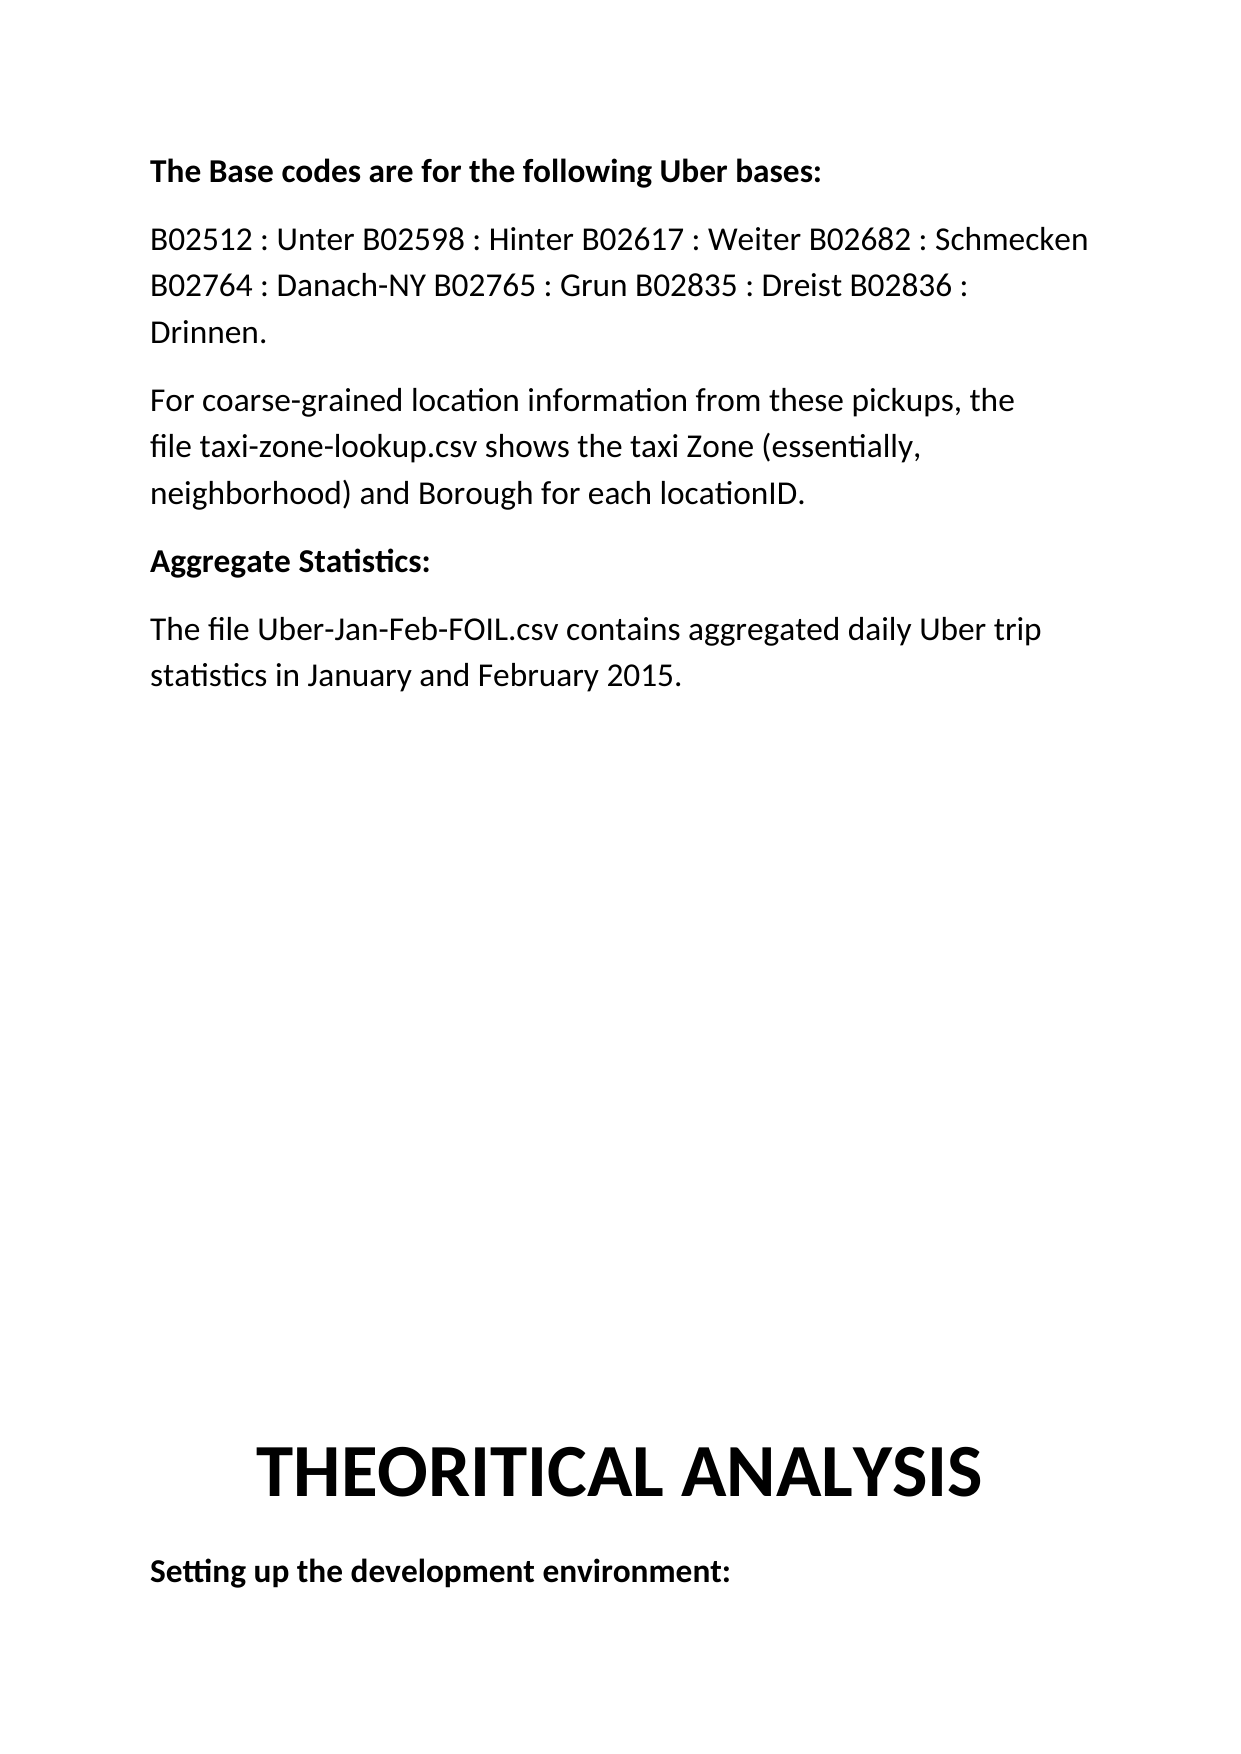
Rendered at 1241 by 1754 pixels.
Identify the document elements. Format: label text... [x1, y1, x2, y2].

text Aggregate Statistics: [150, 540, 1090, 581]
text The file Uber-Jan-Feb-FOIL.csv contains aggregated daily Uber trip statistics in January and February 2015. [150, 607, 1090, 695]
text The Base codes are for the following Uber bases: [150, 150, 1090, 191]
text For coarse-grained location information from these pickups, the file taxi-zone-lookup.csv shows the taxi Zone (essentially, neighborhood) and Borough for each locationID. [150, 379, 1090, 513]
text B02512 : Unter B02598 : Hinter B02617 : Weiter B02682 : Schmecken B02764 : Danach-NY B02765 : Grun B02835 : Dreist B02836 : Drinnen. [150, 218, 1090, 352]
text Setting up the development environment: [150, 1550, 1090, 1591]
text THEORITICAL ANALYSIS [150, 1424, 1090, 1515]
